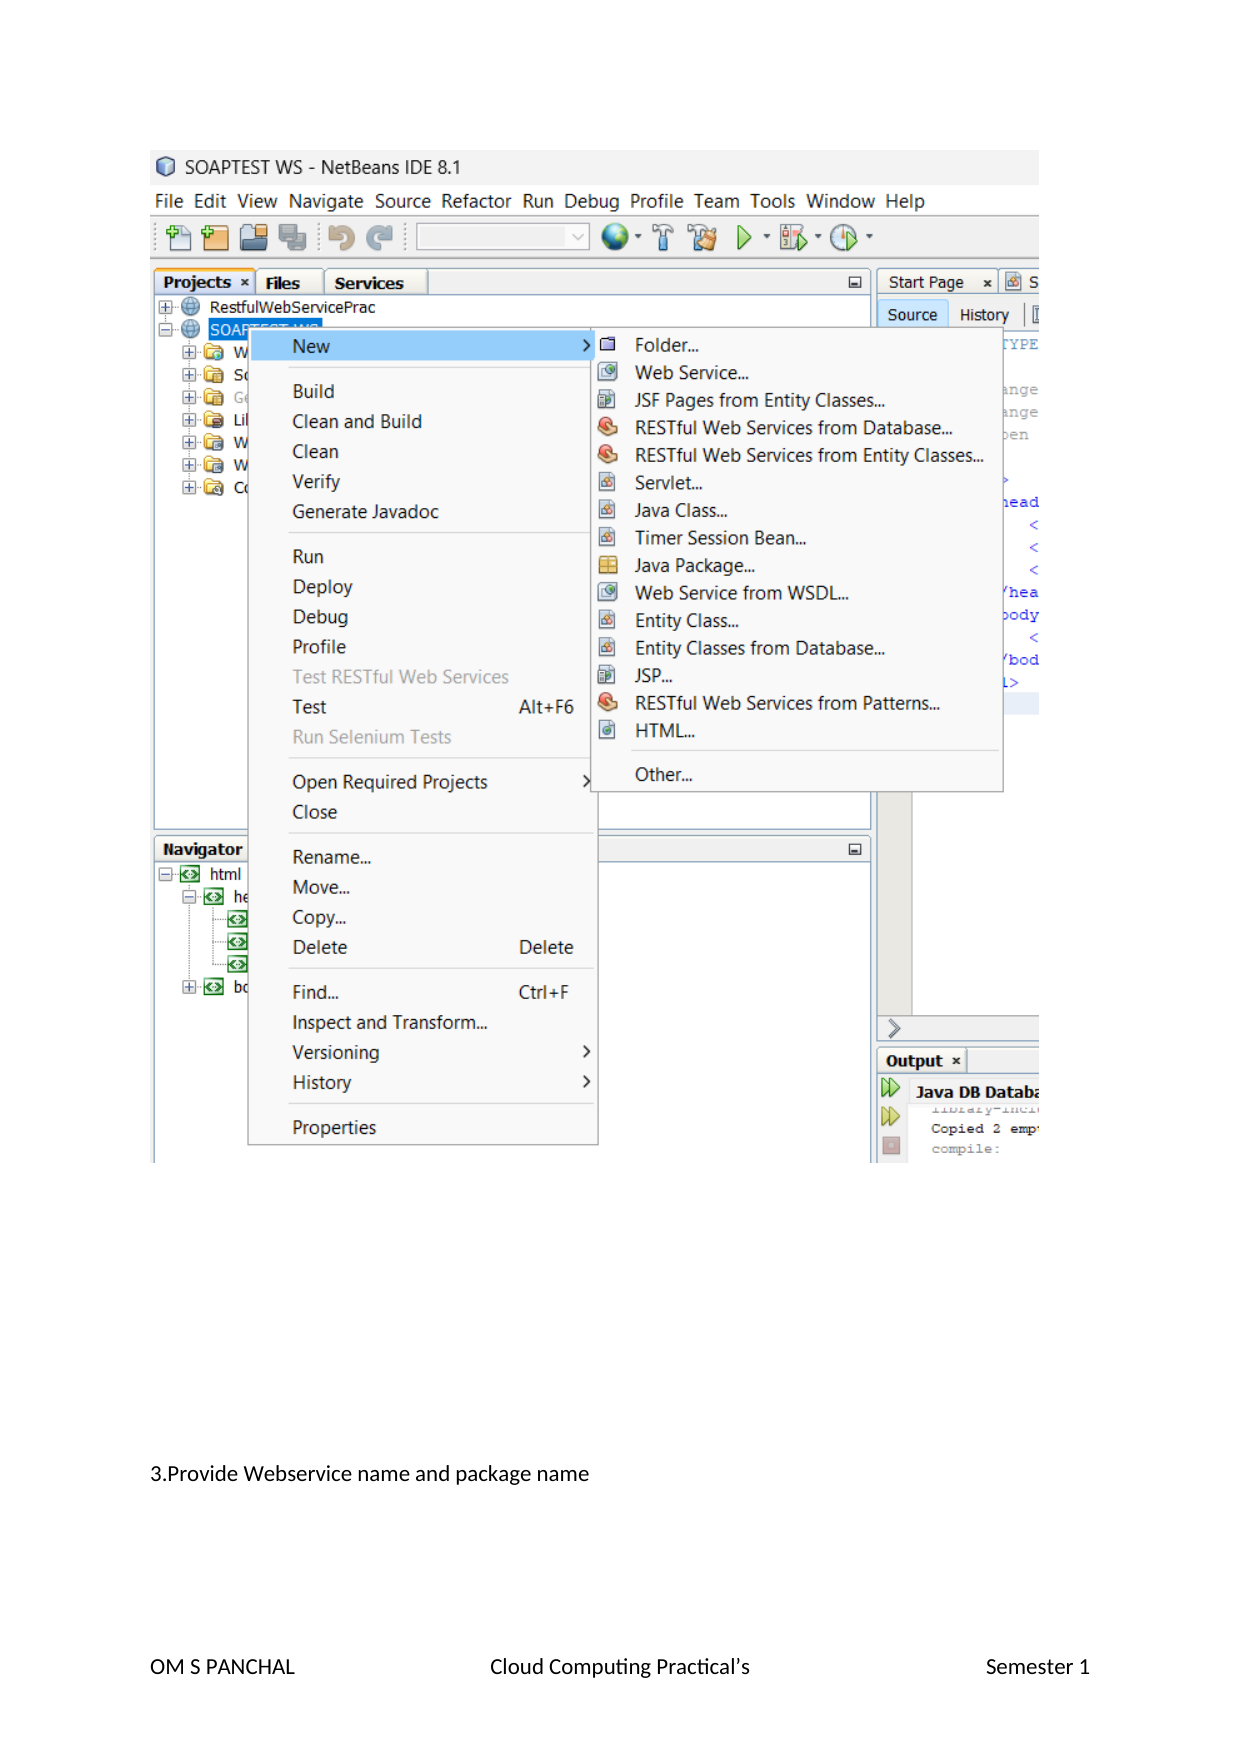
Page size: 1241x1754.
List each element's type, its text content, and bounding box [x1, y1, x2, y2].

text 3.Provide Webservice name and package name [150, 1459, 1090, 1487]
picture [150, 150, 1039, 1163]
